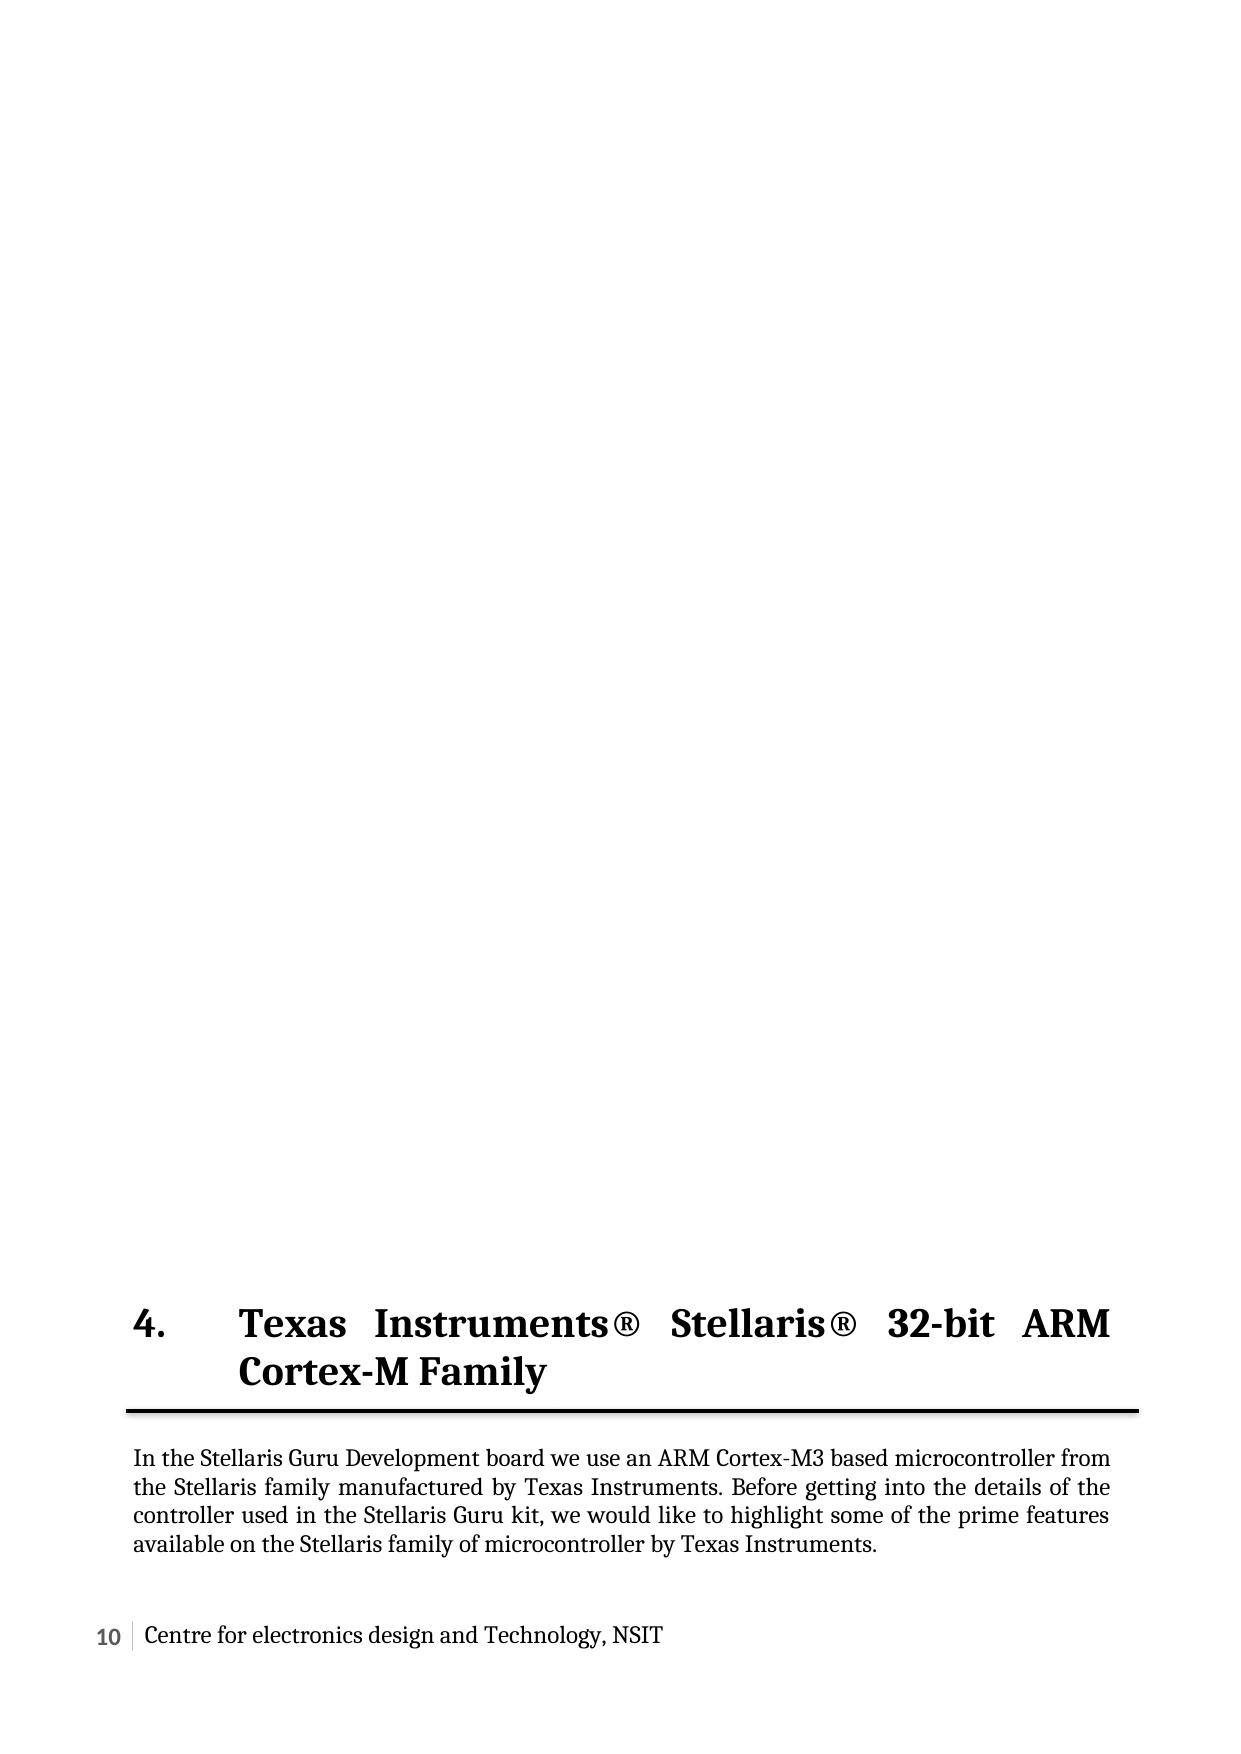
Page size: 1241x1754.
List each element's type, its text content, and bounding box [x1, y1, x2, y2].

text 4. Texas Instruments® Stellaris® 32-bit ARM Cortex-M Family [133, 1300, 1112, 1396]
text In the Stellaris Guru Development board we use an ARM Cortex-M3 based microcontroller from the Stellaris family manufactured by Texas Instruments. Before getting into the details of the controller used in the Stellaris Guru kit, we would like to highlight some of the prime features available on the Stellaris family of microcontroller by Texas Instruments. [133, 1444, 1112, 1559]
